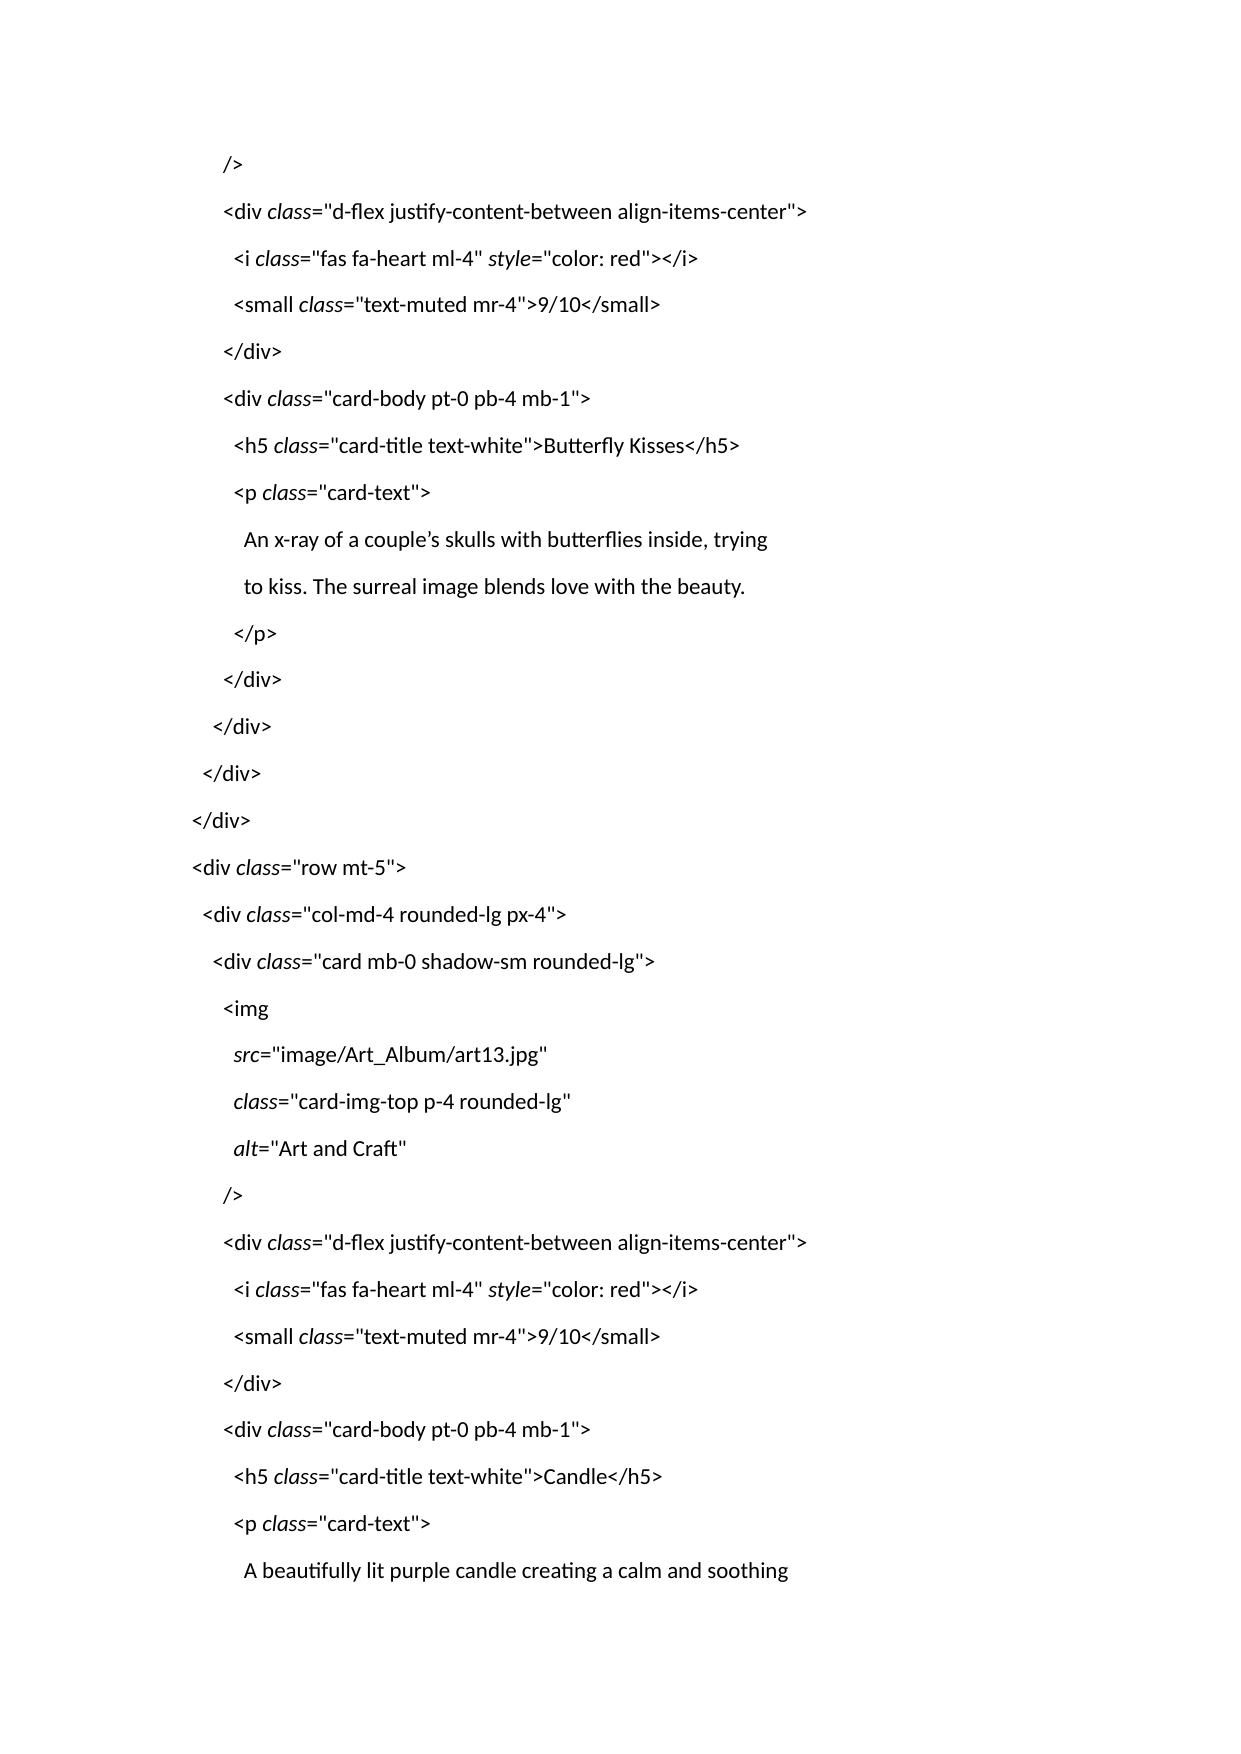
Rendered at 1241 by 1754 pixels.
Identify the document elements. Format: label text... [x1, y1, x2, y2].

text <div class="card-body pt-0 pb-4 mb-1"> [150, 384, 1090, 412]
text <small class="text-muted mr-4">9/10</small> [150, 1322, 1090, 1350]
text <div class="card mb-0 shadow-sm rounded-lg"> [150, 947, 1090, 975]
text </div> [150, 759, 1090, 787]
text <div class="d-flex justify-content-between align-items-center"> [150, 197, 1090, 225]
text </div> [150, 666, 1090, 694]
text <h5 class="card-title text-white">Butterfly Kisses</h5> [150, 431, 1090, 459]
text <i class="fas fa-heart ml-4" style="color: red"></i> [150, 244, 1090, 272]
text <i class="fas fa-heart ml-4" style="color: red"></i> [150, 1275, 1090, 1303]
text <small class="text-muted mr-4">9/10</small> [150, 291, 1090, 319]
text /> [150, 150, 1090, 178]
text A beautifully lit purple candle creating a calm and soothing [150, 1556, 1090, 1584]
text <h5 class="card-title text-white">Candle</h5> [150, 1462, 1090, 1491]
text <div class="row mt-5"> [150, 853, 1090, 881]
text <div class="card-body pt-0 pb-4 mb-1"> [150, 1416, 1090, 1444]
text class="card-img-top p-4 rounded-lg" [150, 1087, 1090, 1116]
text <p class="card-text"> [150, 1509, 1090, 1537]
text </div> [150, 1369, 1090, 1397]
text to kiss. The surreal image blends love with the beauty. [150, 572, 1090, 600]
text <p class="card-text"> [150, 478, 1090, 506]
text /> [150, 1181, 1090, 1209]
text <div class="col-md-4 rounded-lg px-4"> [150, 900, 1090, 928]
text src="image/Art_Album/art13.jpg" [150, 1041, 1090, 1069]
text </div> [150, 337, 1090, 366]
text <div class="d-flex justify-content-between align-items-center"> [150, 1228, 1090, 1256]
text </p> [150, 619, 1090, 647]
text alt="Art and Craft" [150, 1134, 1090, 1162]
text <img [150, 994, 1090, 1022]
text An x-ray of a couple’s skulls with butterflies inside, trying [150, 525, 1090, 553]
text </div> [150, 806, 1090, 834]
text </div> [150, 712, 1090, 741]
